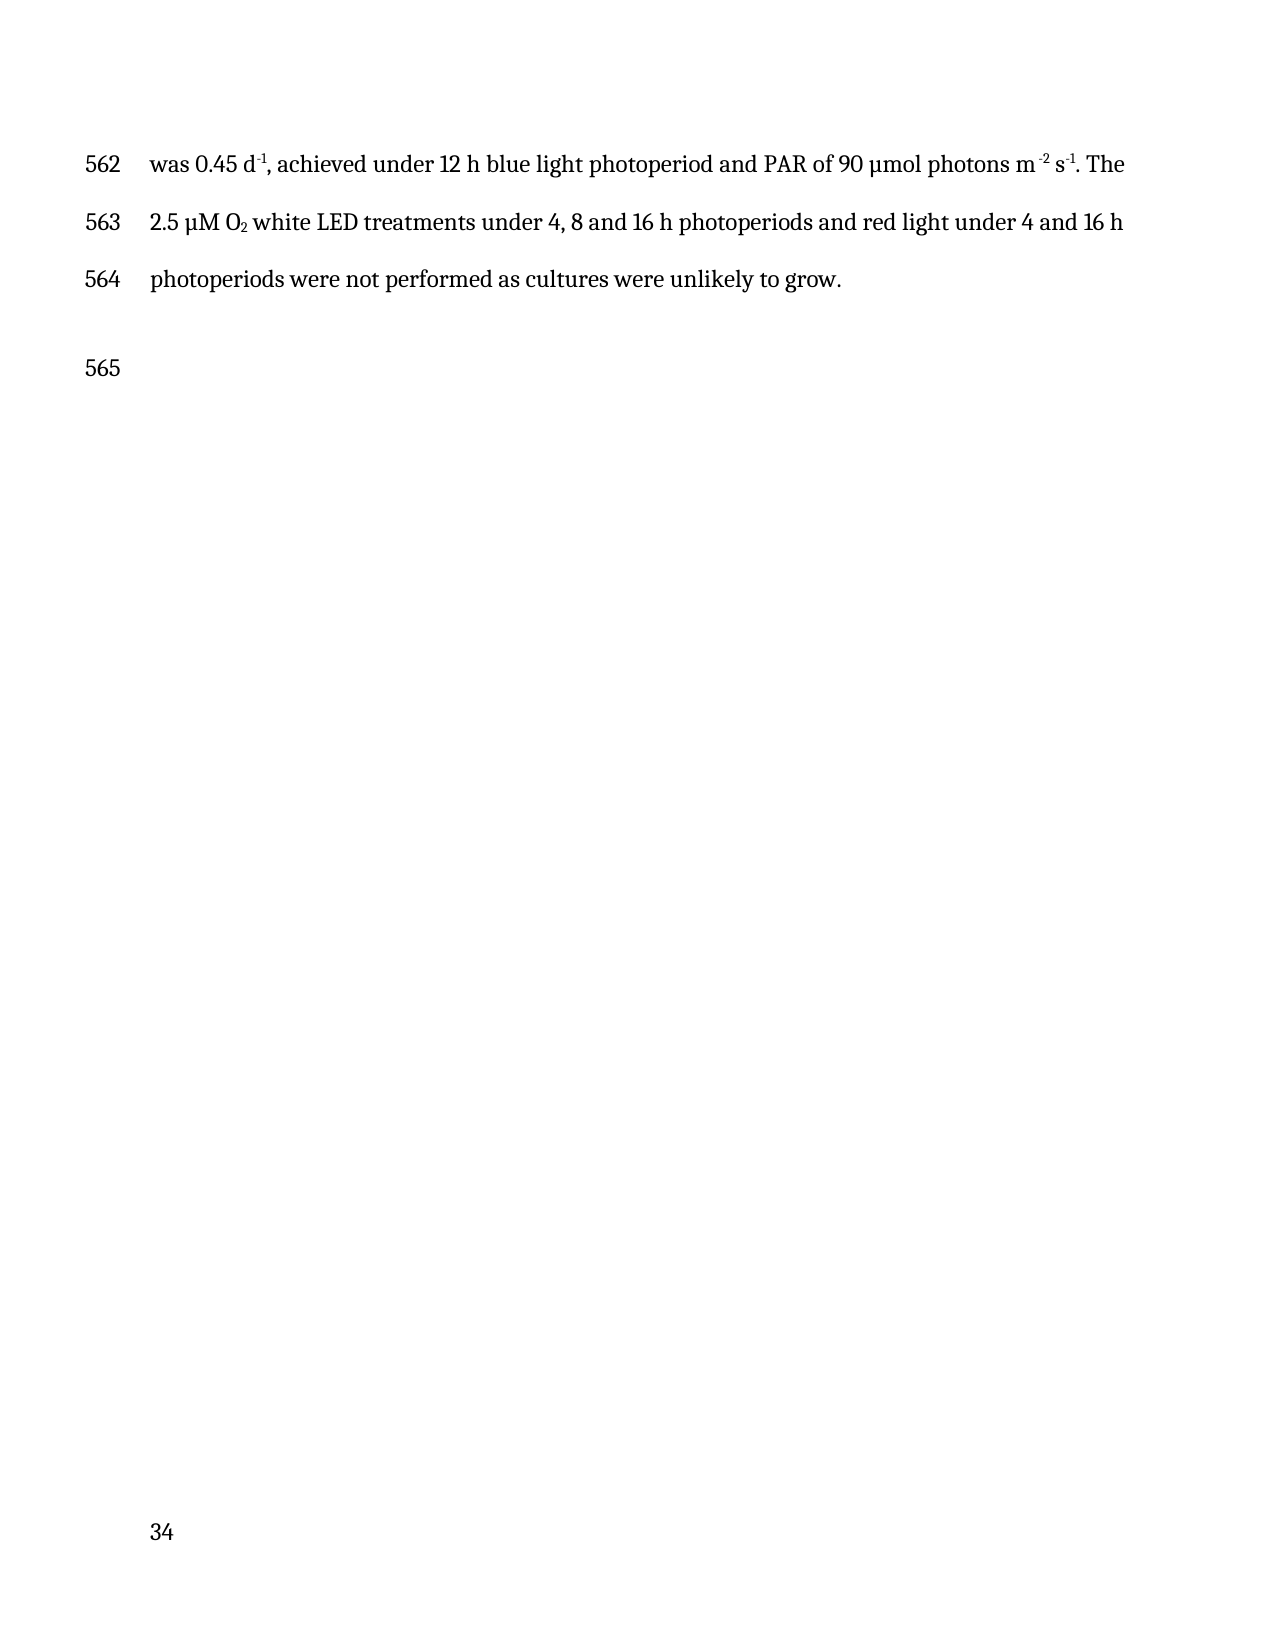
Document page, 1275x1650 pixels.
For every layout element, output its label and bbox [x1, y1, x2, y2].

text [150, 150, 1125, 294]
